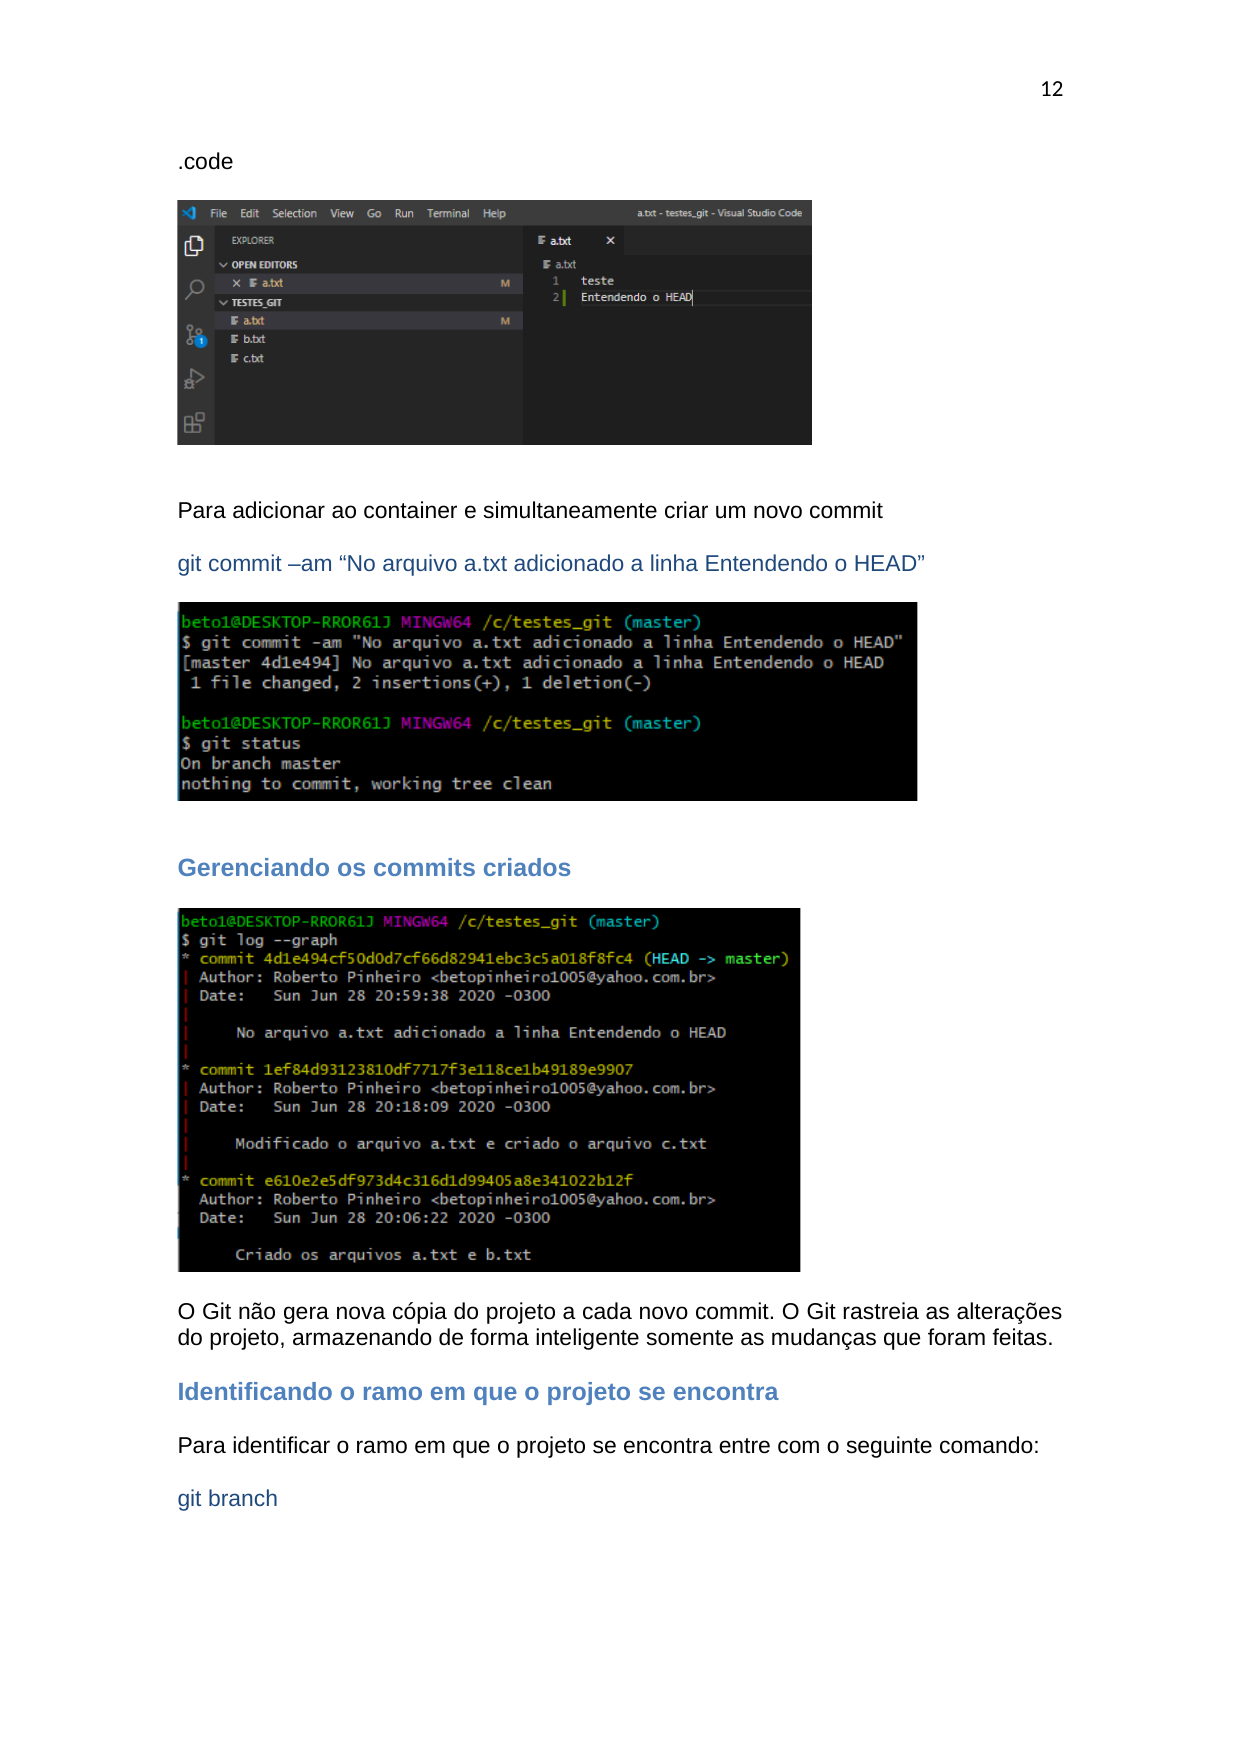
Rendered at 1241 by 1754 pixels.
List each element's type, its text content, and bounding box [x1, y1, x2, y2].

subtitle Gerenciando os commits criados [177, 853, 1063, 882]
text Para adicionar ao container e simultaneamente criar um novo commit [177, 497, 1063, 523]
text .code [177, 148, 1063, 174]
picture [177, 602, 918, 801]
picture [177, 908, 801, 1272]
text Para identificar o ramo em que o projeto se encontra entre com o seguinte comando: [177, 1432, 1063, 1458]
text git commit –am “No arquivo a.txt adicionado a linha Entendendo o HEAD” [177, 550, 1063, 576]
text O Git não gera nova cópia do projeto a cada novo commit. O Git rastreia as alterações do projeto, armazenando de forma inteligente somente as mudanças que foram feitas. [177, 1298, 1063, 1351]
text git branch [177, 1485, 1063, 1511]
picture [177, 200, 812, 445]
subtitle Identificando o ramo em que o projeto se encontra [177, 1377, 1063, 1406]
